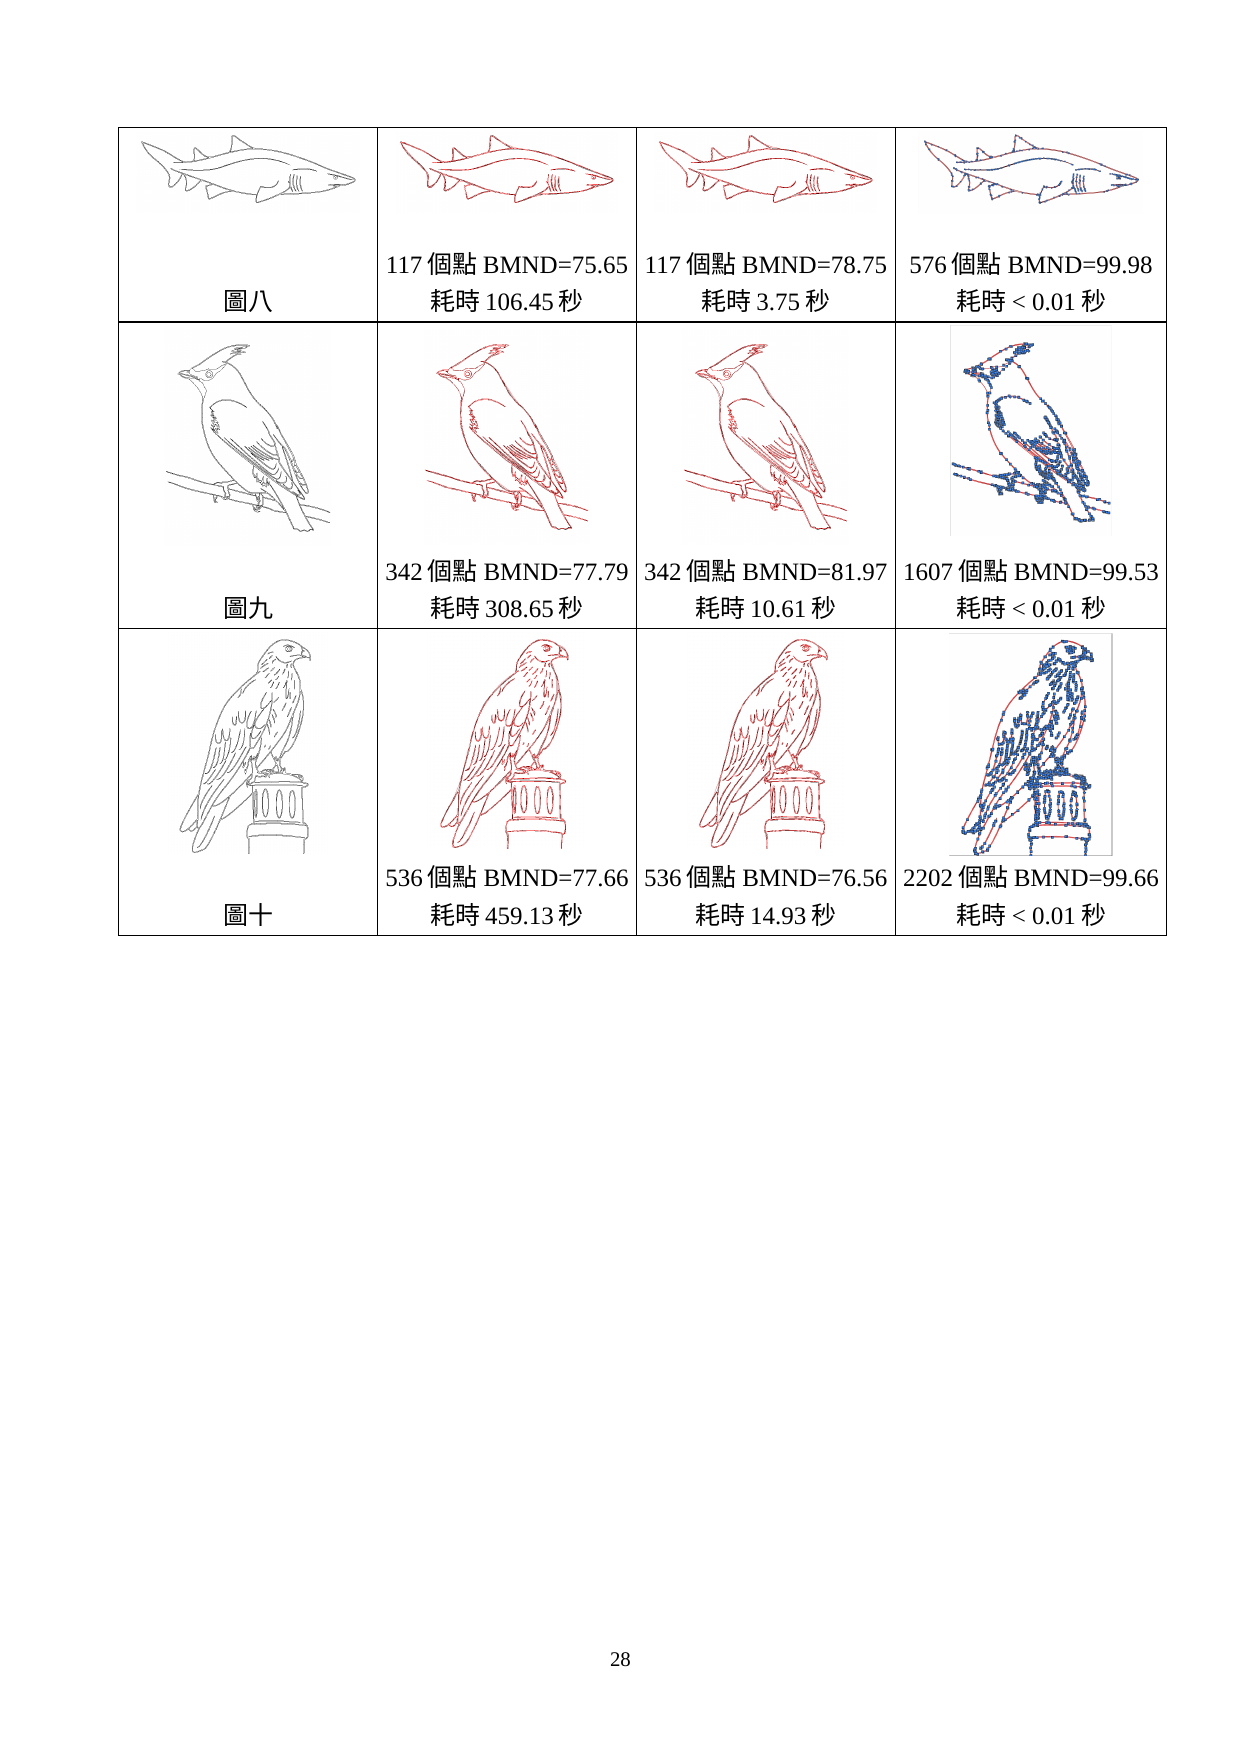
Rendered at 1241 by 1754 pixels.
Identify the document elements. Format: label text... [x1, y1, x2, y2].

table_cell 342個點 BMND=77.79 耗時308.65秒 [378, 323, 636, 628]
table_cell 2202個點 BMND=99.66 耗時 < 0.01秒 [896, 629, 1166, 935]
picture [681, 325, 850, 545]
picture [394, 131, 619, 214]
table_cell 圖十 [119, 629, 377, 935]
table_cell 117個點 BMND=78.75 耗時3.75秒 [637, 128, 895, 321]
picture [686, 632, 845, 849]
picture [918, 131, 1143, 214]
table_cell 536個點 BMND=77.66 耗時459.13秒 [378, 629, 636, 935]
picture [427, 632, 587, 849]
table_cell 117個點 BMND=75.65 耗時106.45秒 [378, 128, 636, 321]
table_cell 576個點 BMND=99.98 耗時 < 0.01秒 [896, 128, 1166, 321]
table_cell 536個點 BMND=76.56 耗時14.93秒 [637, 629, 895, 935]
table_cell 圖八 [119, 128, 377, 321]
picture [135, 131, 361, 214]
picture [653, 131, 878, 214]
picture [949, 633, 1113, 856]
picture [950, 325, 1112, 536]
table_cell 342個點 BMND=81.97 耗時10.61秒 [637, 323, 895, 628]
table_cell 圖九 [119, 323, 377, 628]
picture [163, 325, 333, 547]
picture [167, 632, 330, 854]
picture [422, 325, 591, 545]
table_cell 1607個點 BMND=99.53 耗時 < 0.01秒 [896, 323, 1166, 628]
